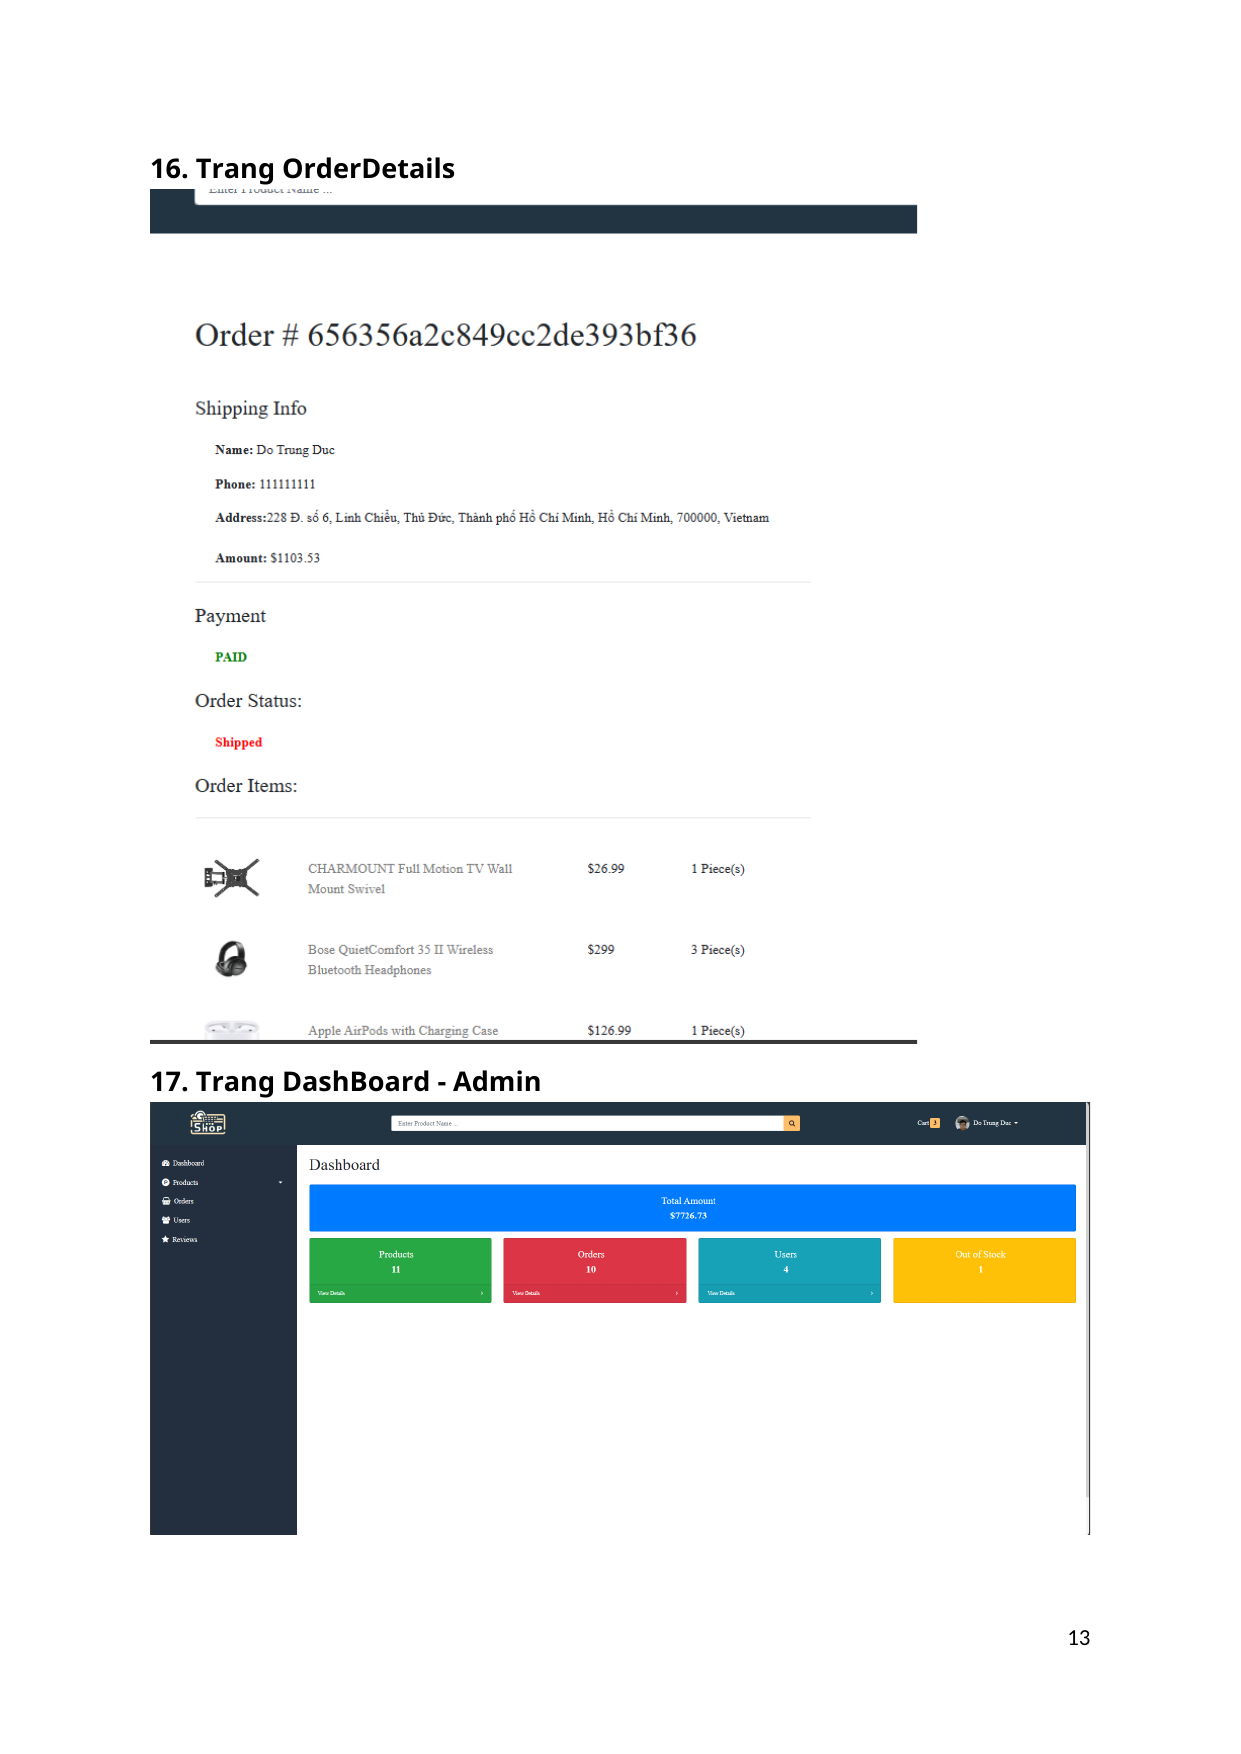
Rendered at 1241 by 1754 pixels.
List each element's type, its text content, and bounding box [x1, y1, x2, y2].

picture [150, 189, 918, 1044]
subtitle 16. Trang OrderDetails [150, 150, 1090, 187]
subtitle 17. Trang DashBoard - Admin [150, 1063, 1090, 1100]
picture [150, 1102, 1091, 1535]
